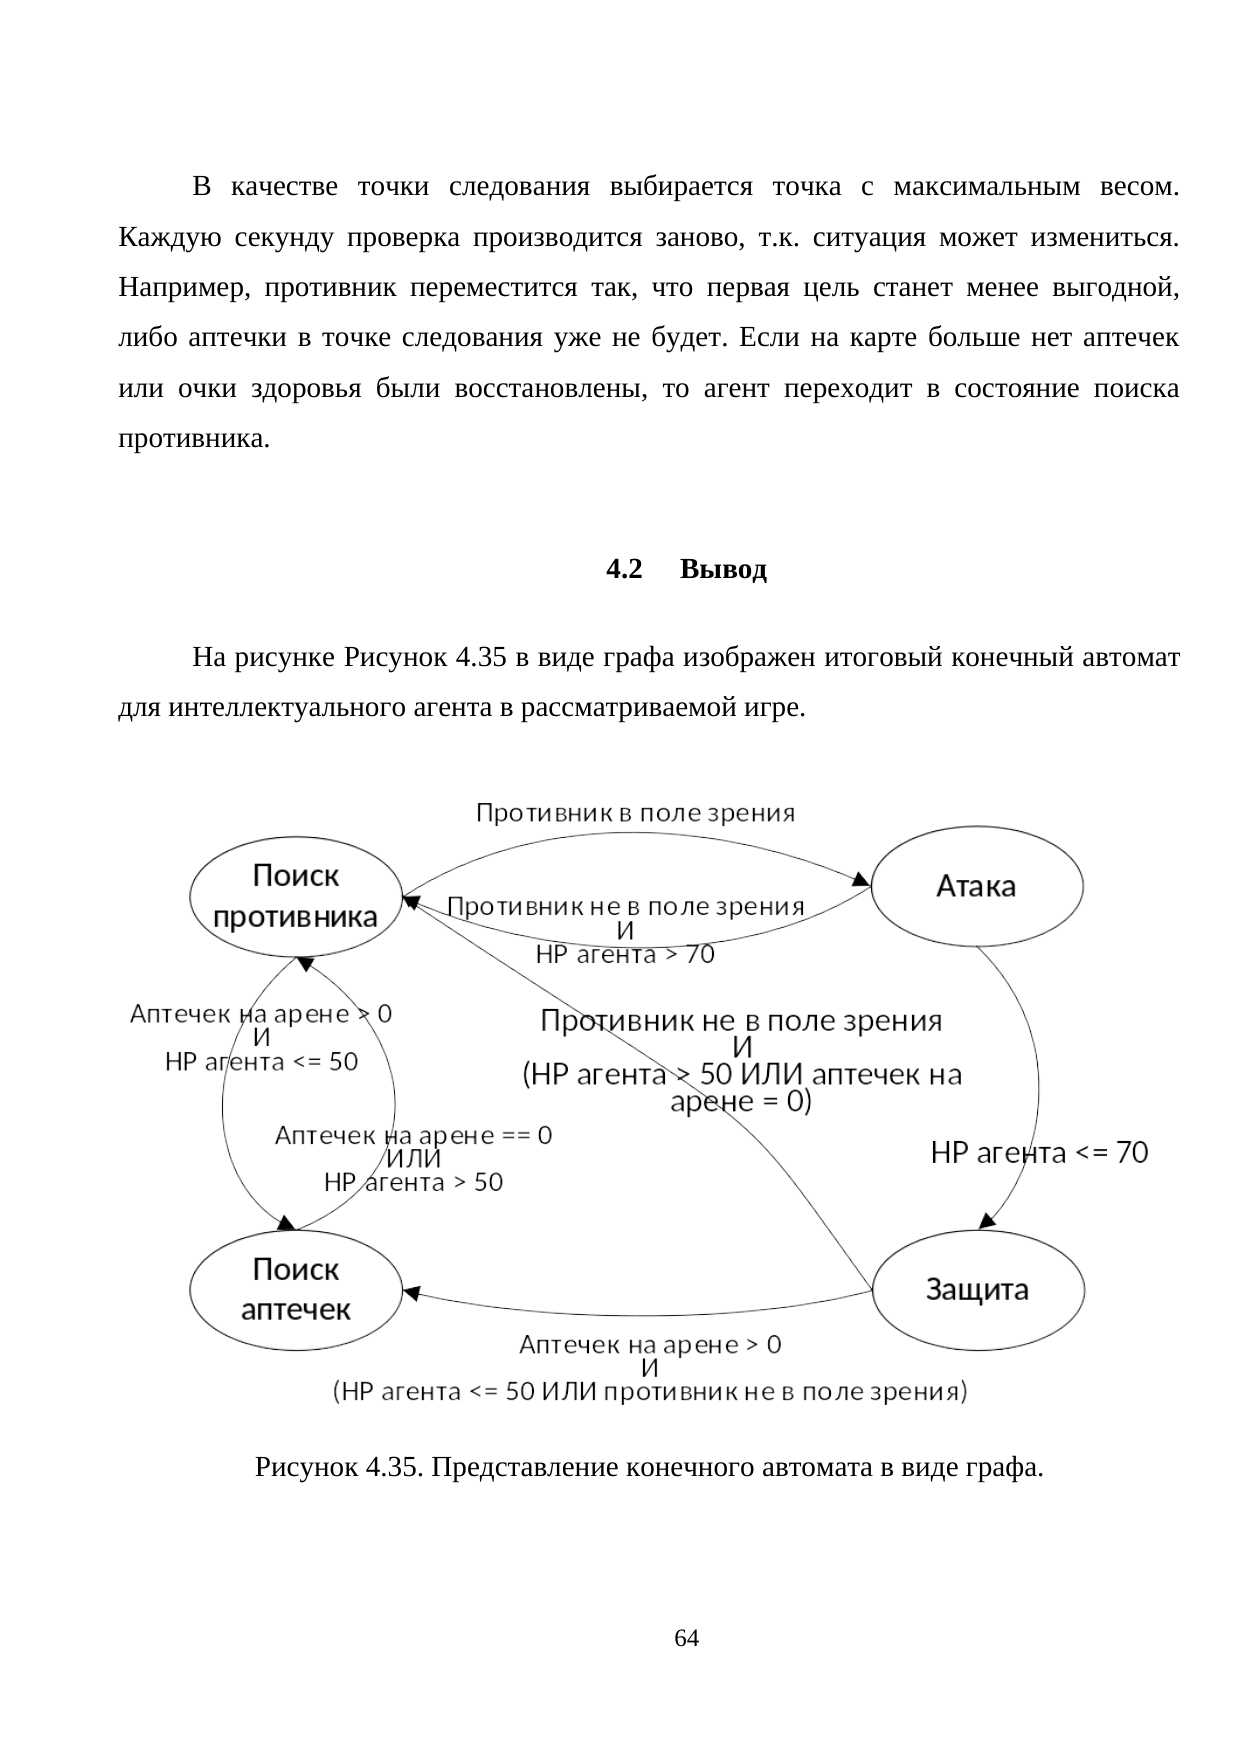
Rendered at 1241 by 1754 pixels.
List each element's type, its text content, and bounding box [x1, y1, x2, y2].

text В качестве точки следования выбирается точка с максимальным весом. Каждую секунду проверка производится заново, т.к. ситуация может измениться. Например, противник переместится так, что первая цель станет менее выгодной, либо аптечки в точке следования уже не будет. Если на карте больше нет аптечек или очки здоровья были восстановлены, то агент переходит в состояние поиска противника. [118, 168, 1181, 453]
subtitle Вывод [118, 551, 1181, 584]
